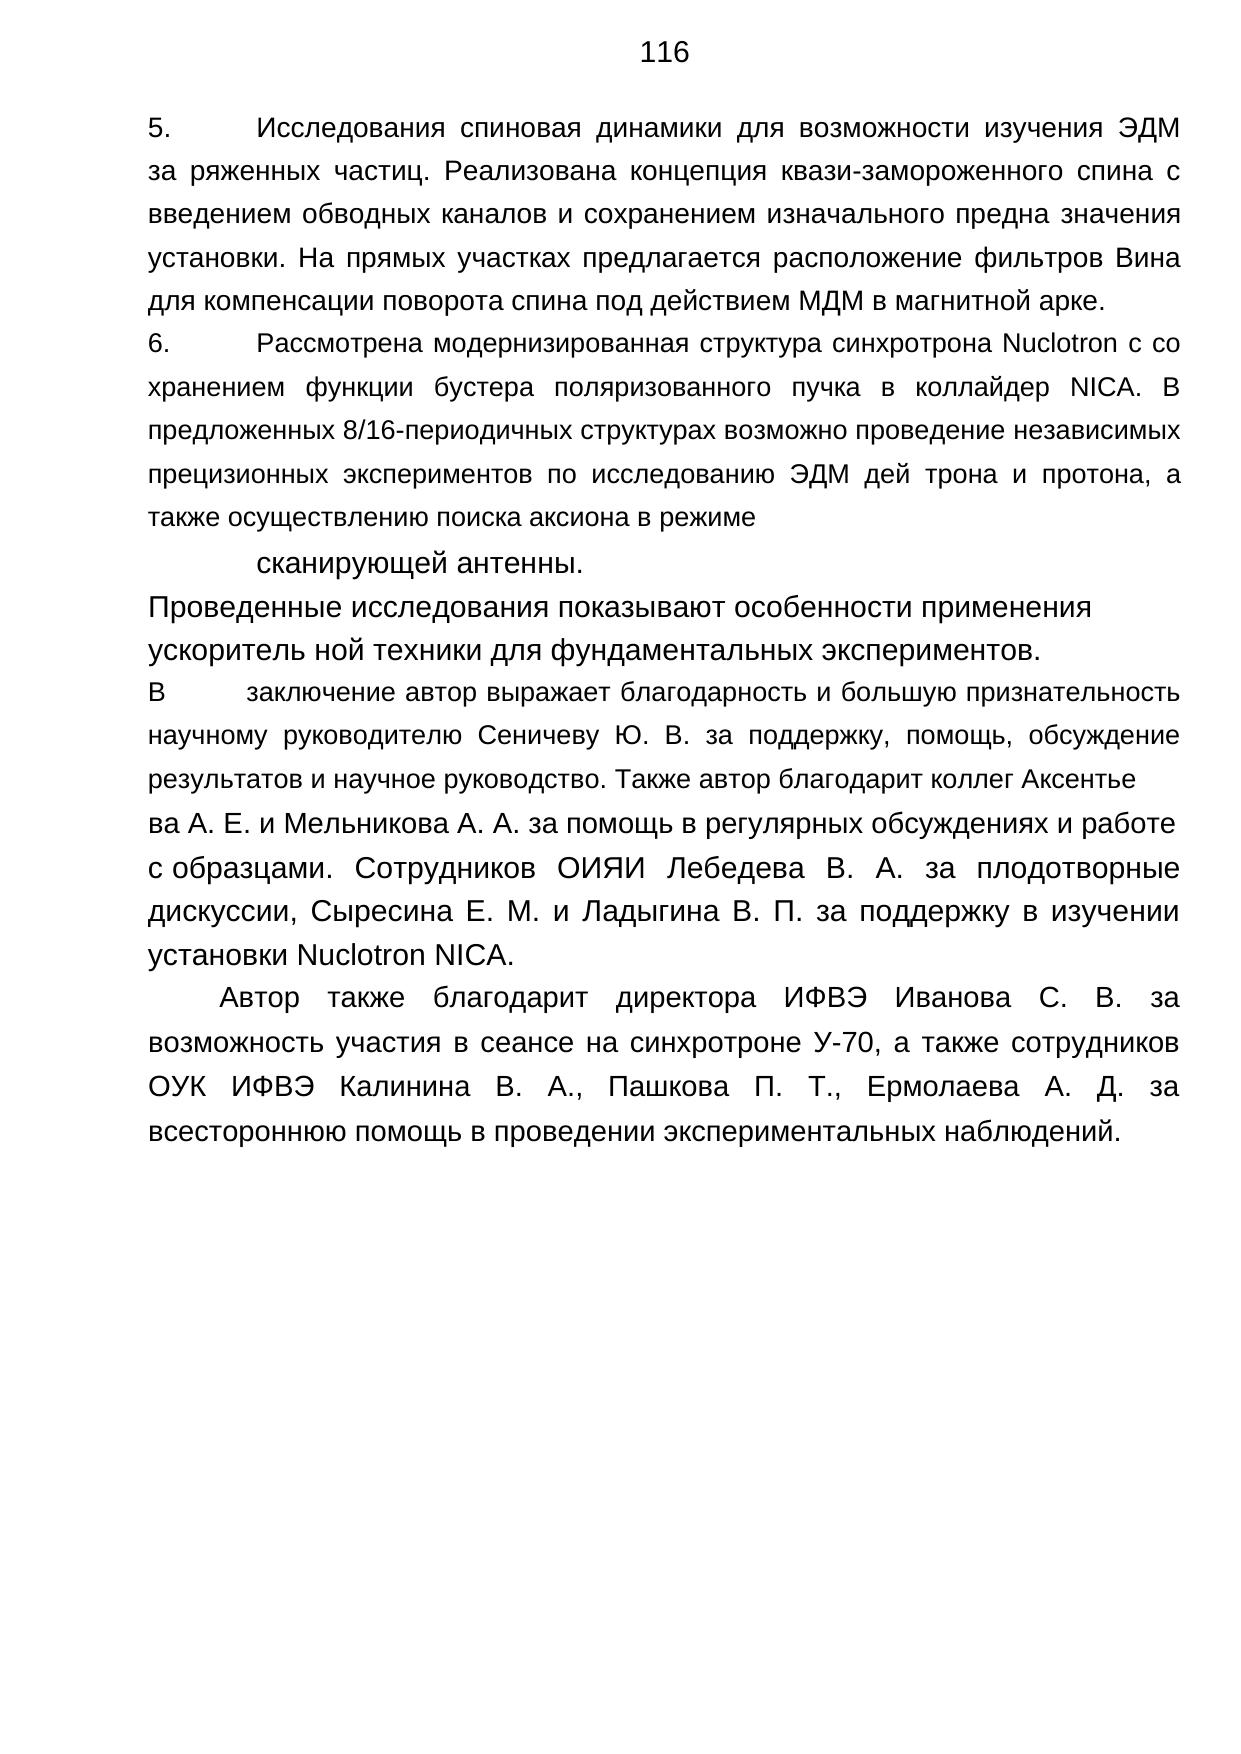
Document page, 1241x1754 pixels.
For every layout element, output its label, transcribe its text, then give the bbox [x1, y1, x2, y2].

list заключение автор выражает благодарность и большую признательность научному руководителю Сеничеву Ю. В. за поддержку, помощь, обсуждение результатов и научное руководство. Также автор благодарит коллег Аксентье­ [148, 676, 1181, 794]
text Проведенные исследования показывают особенности применения ускоритель­ ной техники для фундаментальных экспериментов. [148, 589, 1181, 667]
text Автор также благодарит директора ИФВЭ Иванова С. В. за возможность участия в сеансе на синхротроне У-70, а также сотрудников ОУК ИФВЭ Калинина В. А., Пашкова П. Т., Ермолаева А. Д. за всестороннюю помощь в проведении экспериментальных наблюдений. [148, 980, 1181, 1147]
text сканирующей антенны. [256, 545, 1181, 580]
list образцами. Cотрудников ОИЯИ Лебедева В. A. за плодотворные дискуссии, Сыресина E. М. и Ладыгина В. П. за поддержку в изучении установки Nuclotron­ NICA. [148, 850, 1181, 972]
list Рассмотрена модернизированная структура синхротрона Nuclotron с со­ хранением функции бустера поляризованного пучка в коллайдер NICA. В предложенных 8/16-периодичных структурах возможно проведение независимых прецизионных экспериментов по исследованию ЭДМ дей­ трона и протона, а также осуществлению поиска аксиона в режиме [148, 327, 1181, 532]
text ва А. Е. и Мельникова А. А. за помощь в регулярных обсуждениях и работе [148, 806, 1181, 840]
list Исследования спиновая динамики для возможности изучения ЭДМ за­ ряженных частиц. Реализована концепция квази-замороженного спина с введением обводных каналов и сохранением изначального предна­ значения установки. На прямых участках предлагается расположение фильтров Вина для компенсации поворота спина под действием МДМ в магнитной арке. [148, 111, 1181, 316]
text 116 [148, 34, 1181, 69]
